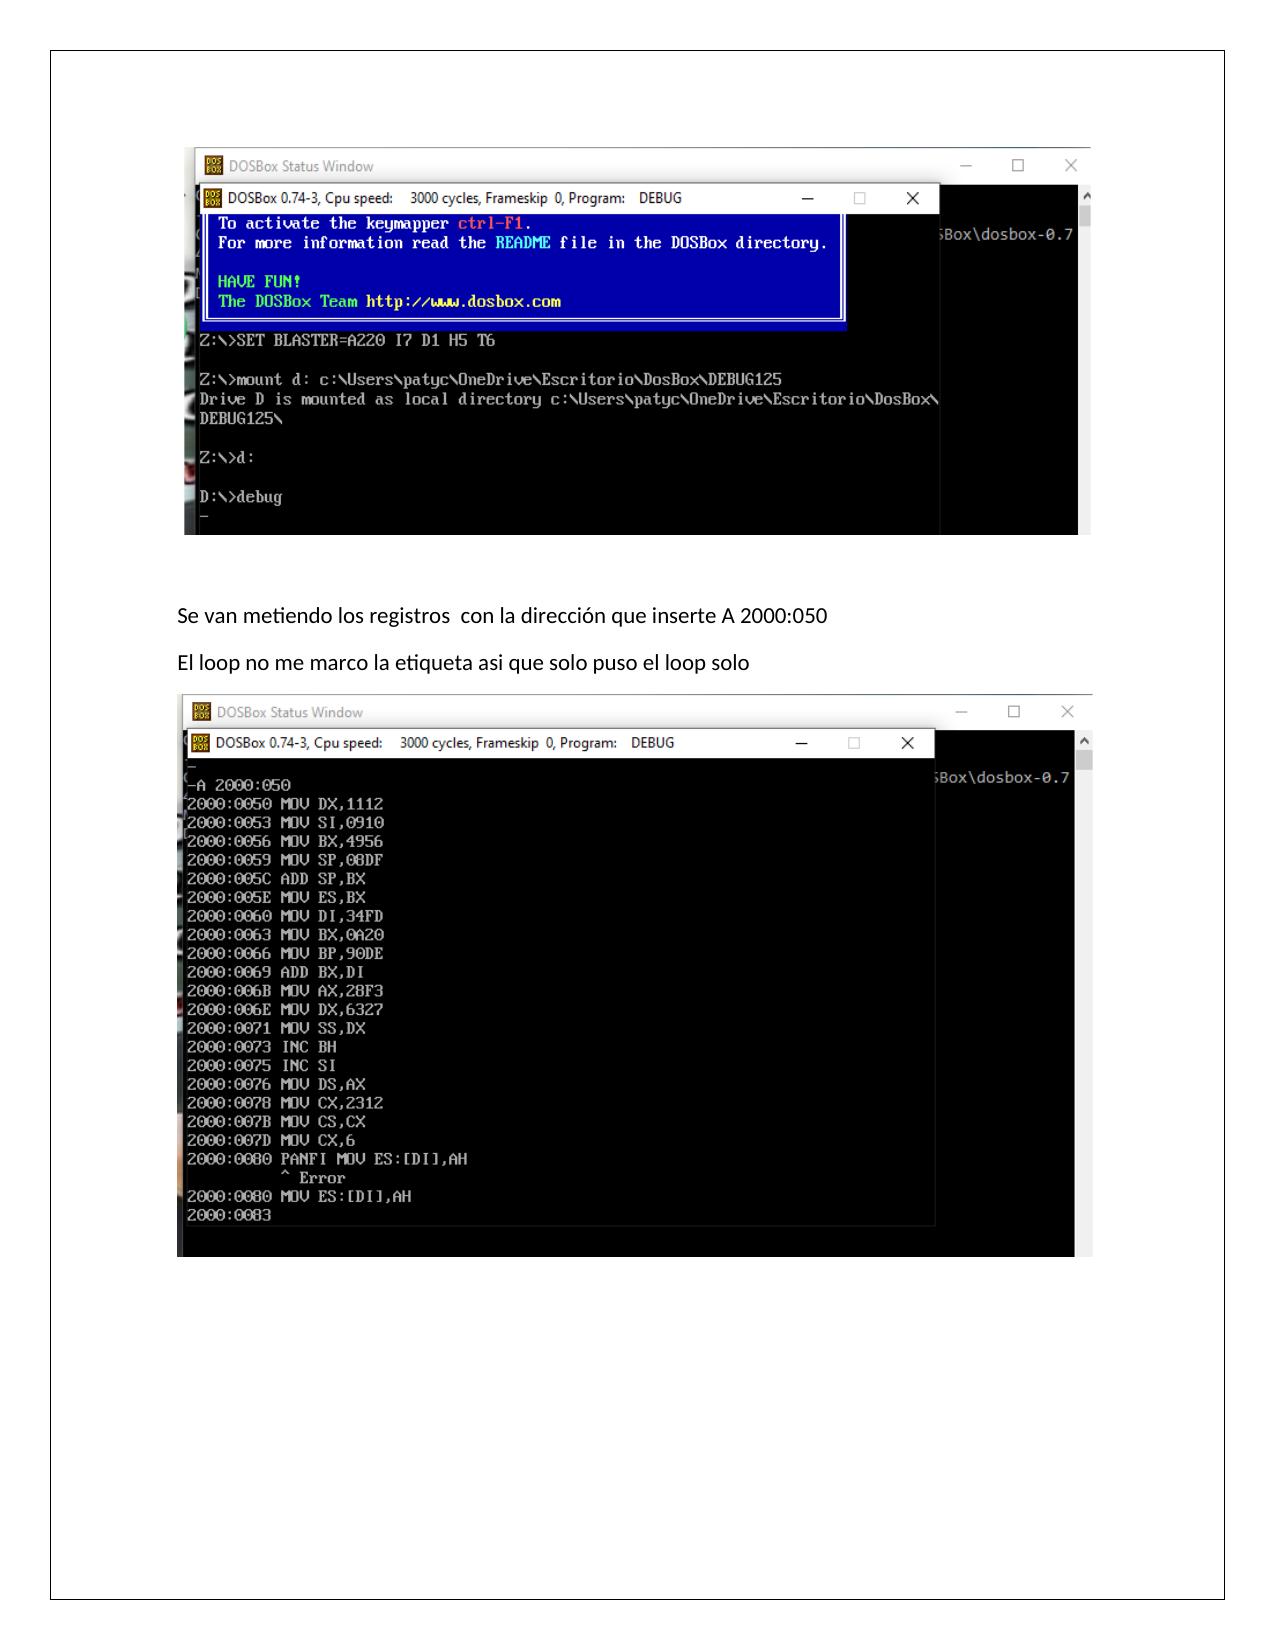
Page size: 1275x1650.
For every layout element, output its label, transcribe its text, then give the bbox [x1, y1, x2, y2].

text El loop no me marco la etiqueta asi que solo puso el loop solo [177, 648, 1098, 676]
picture [177, 694, 1093, 1257]
text Se van metiendo los registros con la dirección que inserte A 2000:050 [177, 601, 1098, 629]
picture [184, 147, 1091, 535]
